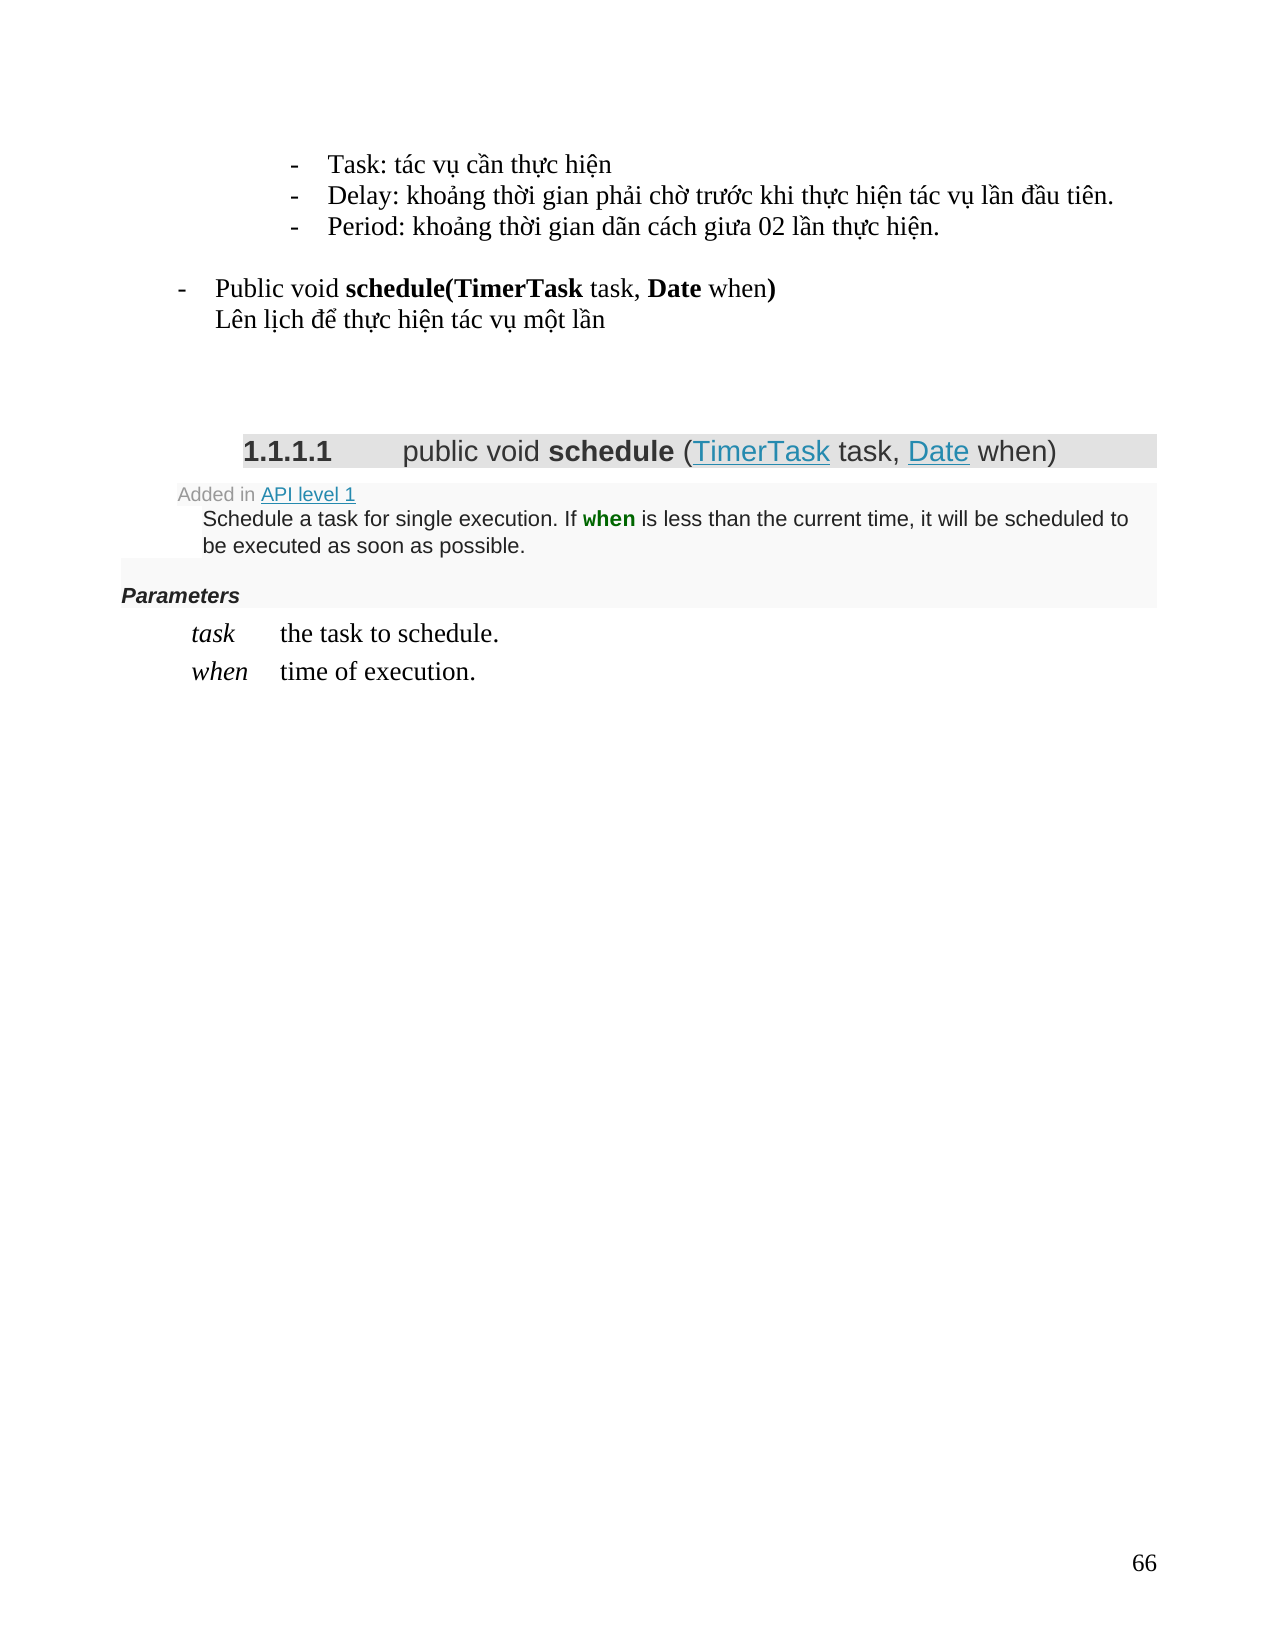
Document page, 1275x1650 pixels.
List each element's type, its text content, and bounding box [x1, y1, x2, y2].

list Public void schedule(TimerTask task, Date when) [177, 272, 1157, 303]
table_header task [176, 614, 264, 652]
list Task: tác vụ cần thực hiện [290, 148, 1157, 179]
list Delay: khoảng thời gian phải chờ trước khi thực hiện tác vụ lần đầu tiên. [290, 179, 1157, 210]
list Period: khoảng thời gian dãn cách giưa 02 lần thực hiện. [290, 210, 1157, 241]
subtitle public void schedule (TimerTask task, Date when) [243, 434, 1157, 468]
text Added in API level 1 [177, 483, 1157, 506]
subtitle Parameters [121, 583, 1157, 608]
table_cell time of execution. [264, 652, 515, 689]
table_header the task to schedule. [264, 614, 515, 652]
text Schedule a task for single execution. If when is less than the current time, it will be scheduled to be executed as soon as possible. [202, 506, 1157, 558]
table_cell when [176, 652, 264, 689]
text Lên lịch để thực hiện tác vụ một lần [215, 303, 1157, 334]
